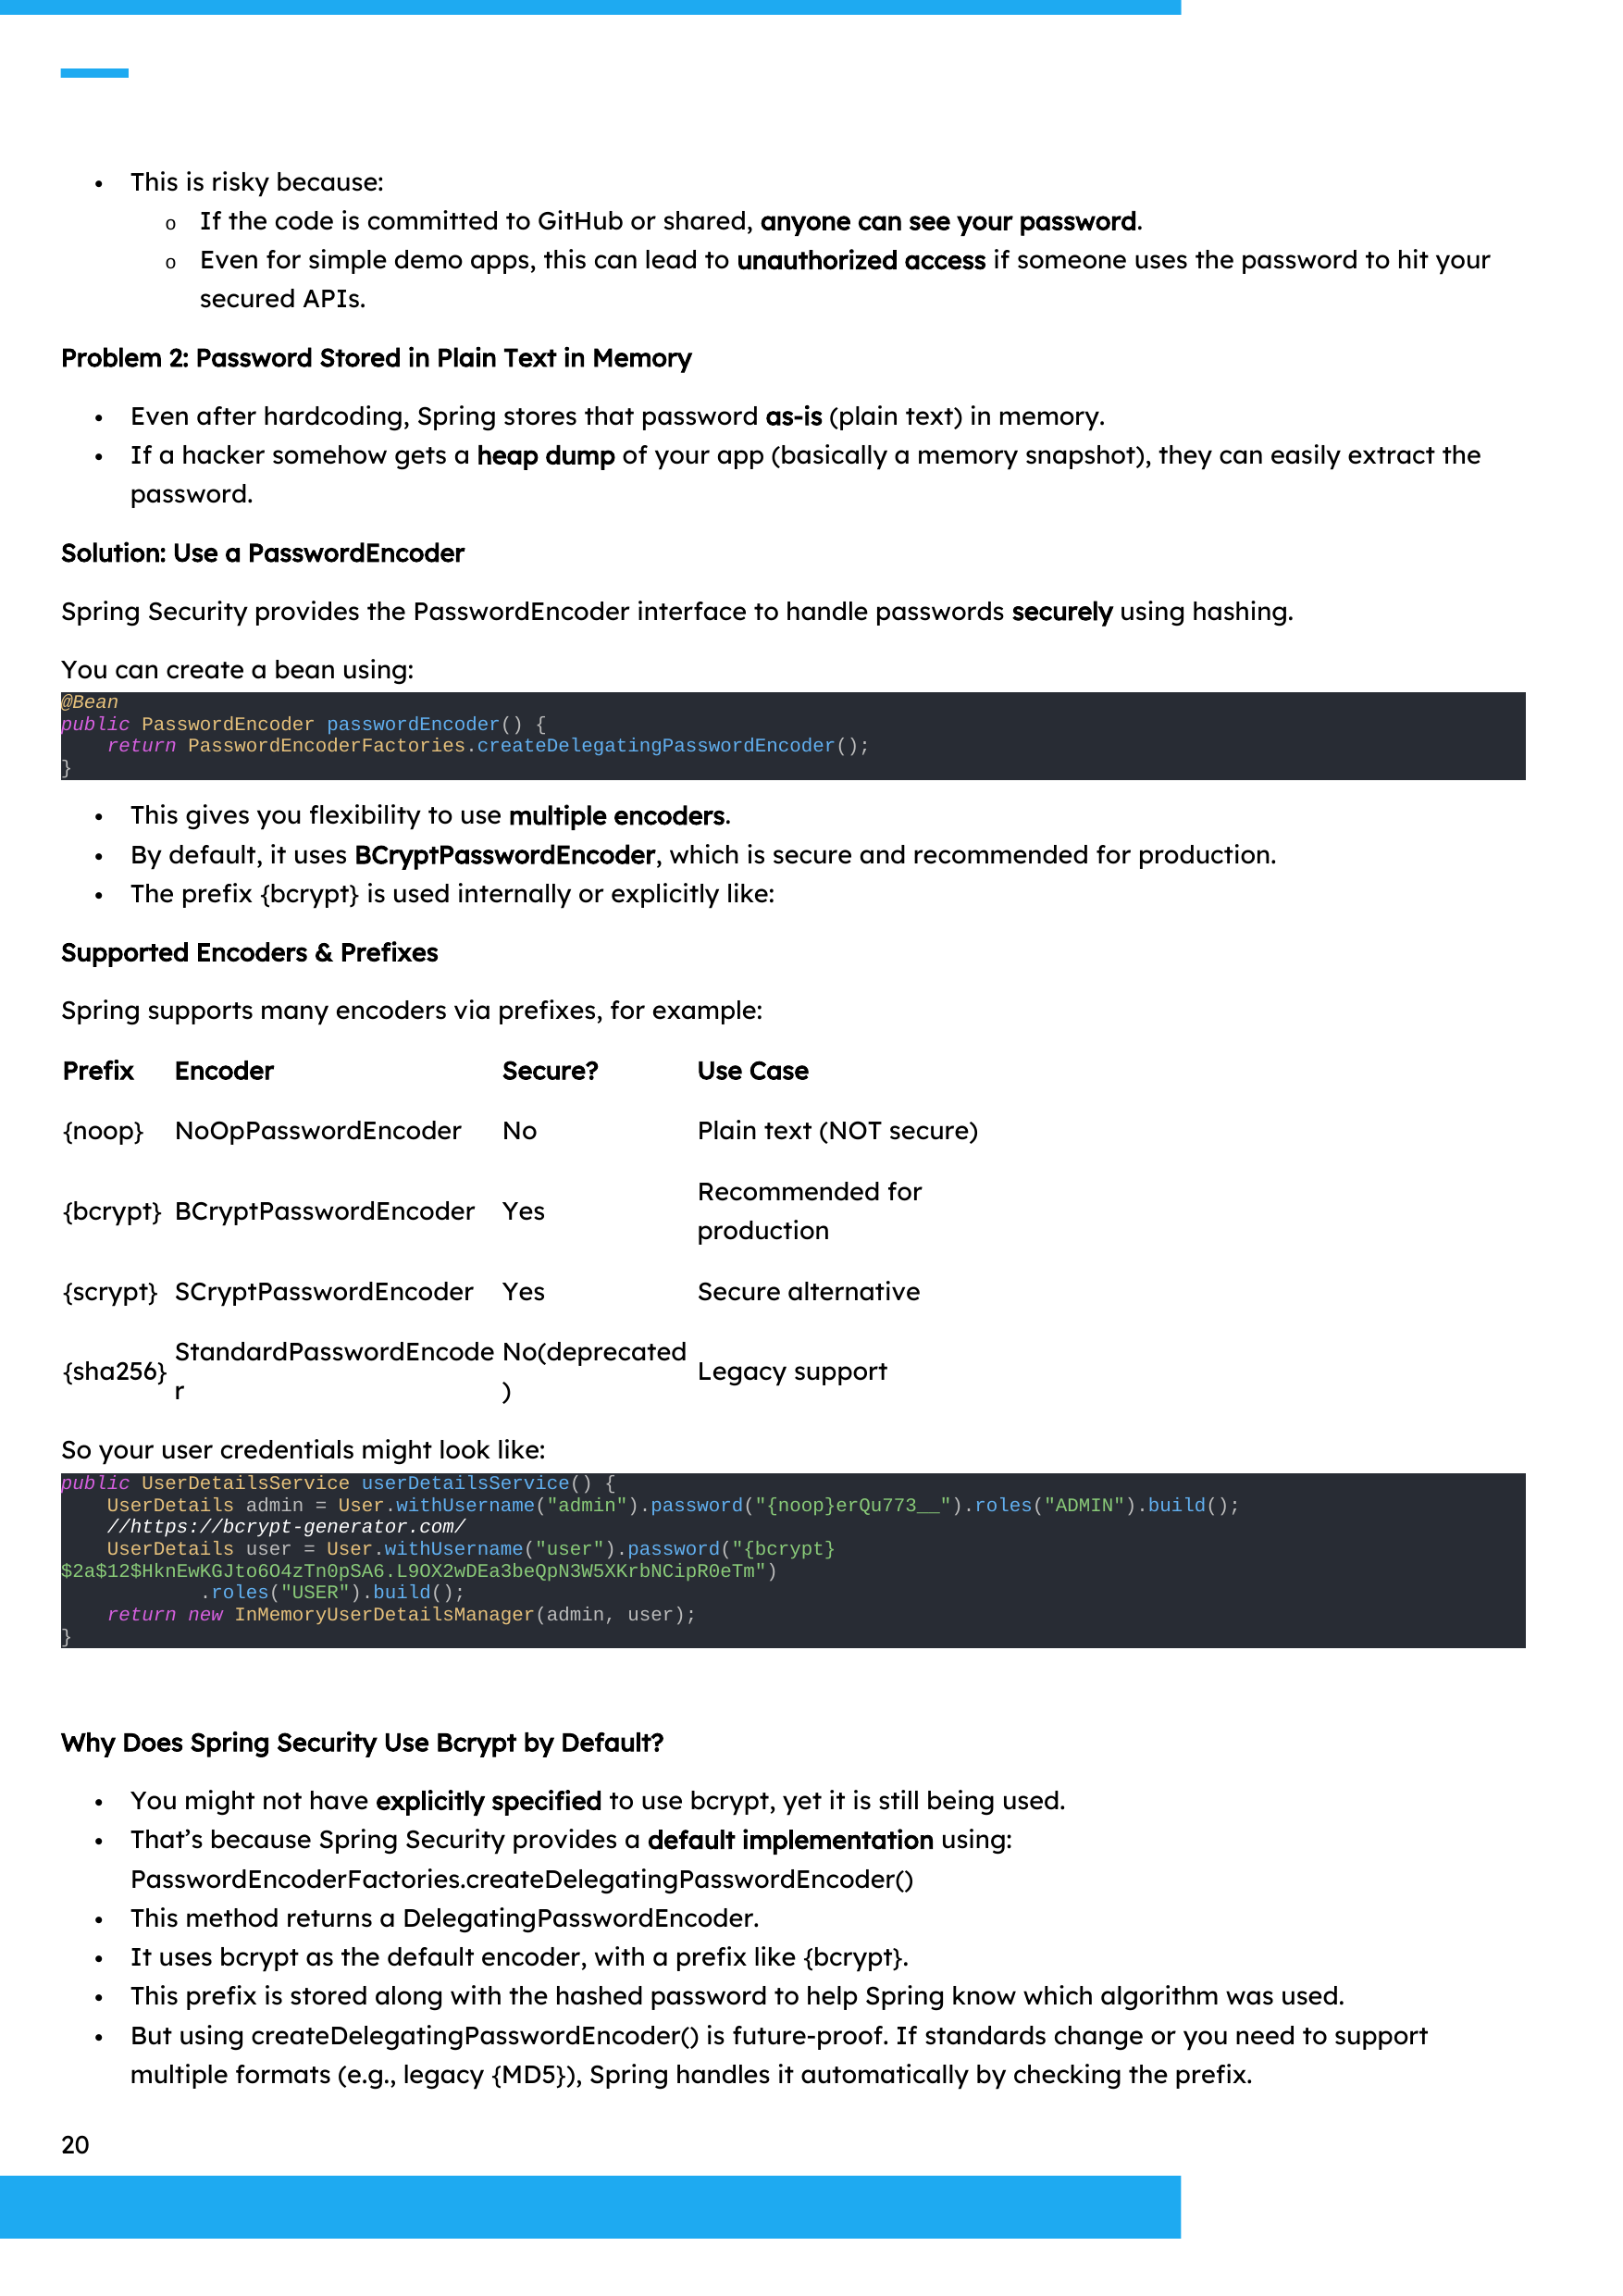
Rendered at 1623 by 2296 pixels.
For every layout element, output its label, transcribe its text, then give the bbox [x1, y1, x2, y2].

table_header Secure? [501, 1034, 696, 1094]
list Even after hardcoding, Spring stores that password as-is (plain text) in memory. [95, 400, 1526, 431]
picture [0, 0, 1182, 15]
table_cell Secure alternative [696, 1255, 1059, 1315]
text @Bean public PasswordEncoder passwordEncoder() { return PasswordEncoderFactories.createDelegatingPasswordEncoder(); } [61, 692, 1526, 780]
table_cell No [501, 1094, 696, 1155]
picture [0, 2176, 1182, 2239]
table_cell Plain text (NOT secure) [696, 1094, 1059, 1155]
table_cell BCryptPasswordEncoder [173, 1155, 501, 1255]
list If a hacker somehow gets a heap dump of your app (basically a memory snapshot), they can easily extract the password. [95, 439, 1526, 509]
list You might not have explicitly specified to use bcrypt, yet it is still being used. [95, 1784, 1526, 1816]
list This prefix is stored along with the hashed password to help Spring know which algorithm was used. [95, 1980, 1526, 2012]
table_cell {noop} [61, 1094, 173, 1155]
list This method returns a DelegatingPasswordEncoder. [95, 1902, 1526, 1933]
list Even for simple demo apps, this can lead to unauthorized access if someone uses the password to hit your secured APIs. [165, 243, 1526, 314]
table_cell SCryptPasswordEncoder [173, 1255, 501, 1315]
table_cell StandardPasswordEncoder [173, 1315, 501, 1415]
text You can create a bean using: [61, 653, 1526, 685]
table_cell Yes [501, 1155, 696, 1255]
table_header Use Case [696, 1034, 1059, 1094]
table_cell No(deprecated) [501, 1315, 696, 1415]
table_cell Recommended for production [696, 1155, 1059, 1255]
table_header Prefix [61, 1034, 173, 1094]
table_cell Yes [501, 1255, 696, 1315]
text public UserDetailsService userDetailsService() { UserDetails admin = User.withUsername("admin").password("{noop}erQu773__").roles("ADMIN").build(); //https://bcrypt-generator.com/ UserDetails user = User.withUsername("user").password("{bcrypt}$2a$12$HknEwKGJto6O4zTn0pSA6.L9OX2wDEa3beQpN3W5XKrbNCipR0eTm") .roles("USER").build(); return new InMemoryUserDetailsManager(admin, user); } [61, 1473, 1526, 1648]
list By default, it uses BCryptPasswordEncoder, which is secure and recommended for production. [95, 838, 1526, 870]
list If the code is committed to GitHub or shared, anyone can see your password. [165, 205, 1526, 236]
table_cell Legacy support [696, 1315, 1059, 1415]
table_cell {sha256} [61, 1315, 173, 1415]
text Spring supports many encoders via prefixes, for example: [61, 994, 1526, 1025]
picture [60, 68, 129, 78]
text Solution: Use a PasswordEncoder [61, 537, 1526, 567]
text Supported Encoders & Prefixes [61, 936, 1526, 967]
table_header Encoder [173, 1034, 501, 1094]
list The prefix {bcrypt} is used internally or explicitly like: [95, 877, 1526, 909]
text Problem 2: Password Stored in Plain Text in Memory [61, 341, 1526, 373]
list It uses bcrypt as the default encoder, with a prefix like {bcrypt}. [95, 1941, 1526, 1972]
table_cell {bcrypt} [61, 1155, 173, 1255]
table_cell {scrypt} [61, 1255, 173, 1315]
list This is risky because: [95, 166, 1526, 197]
table_cell NoOpPasswordEncoder [173, 1094, 501, 1155]
text Spring Security provides the PasswordEncoder interface to handle passwords securely using hashing. [61, 595, 1526, 627]
text So your user credentials might look like: [61, 1434, 1526, 1466]
list That’s because Spring Security provides a default implementation using: PasswordEncoderFactories.createDelegatingPasswordEncoder() [95, 1824, 1526, 1894]
list But using createDelegatingPasswordEncoder() is future-proof. If standards change or you need to support multiple formats (e.g., legacy {MD5}), Spring handles it automatically by checking the prefix. [95, 2019, 1526, 2090]
list This gives you flexibility to use multiple encoders. [95, 800, 1526, 830]
text Why Does Spring Security Use Bcrypt by Default? [61, 1726, 1526, 1757]
